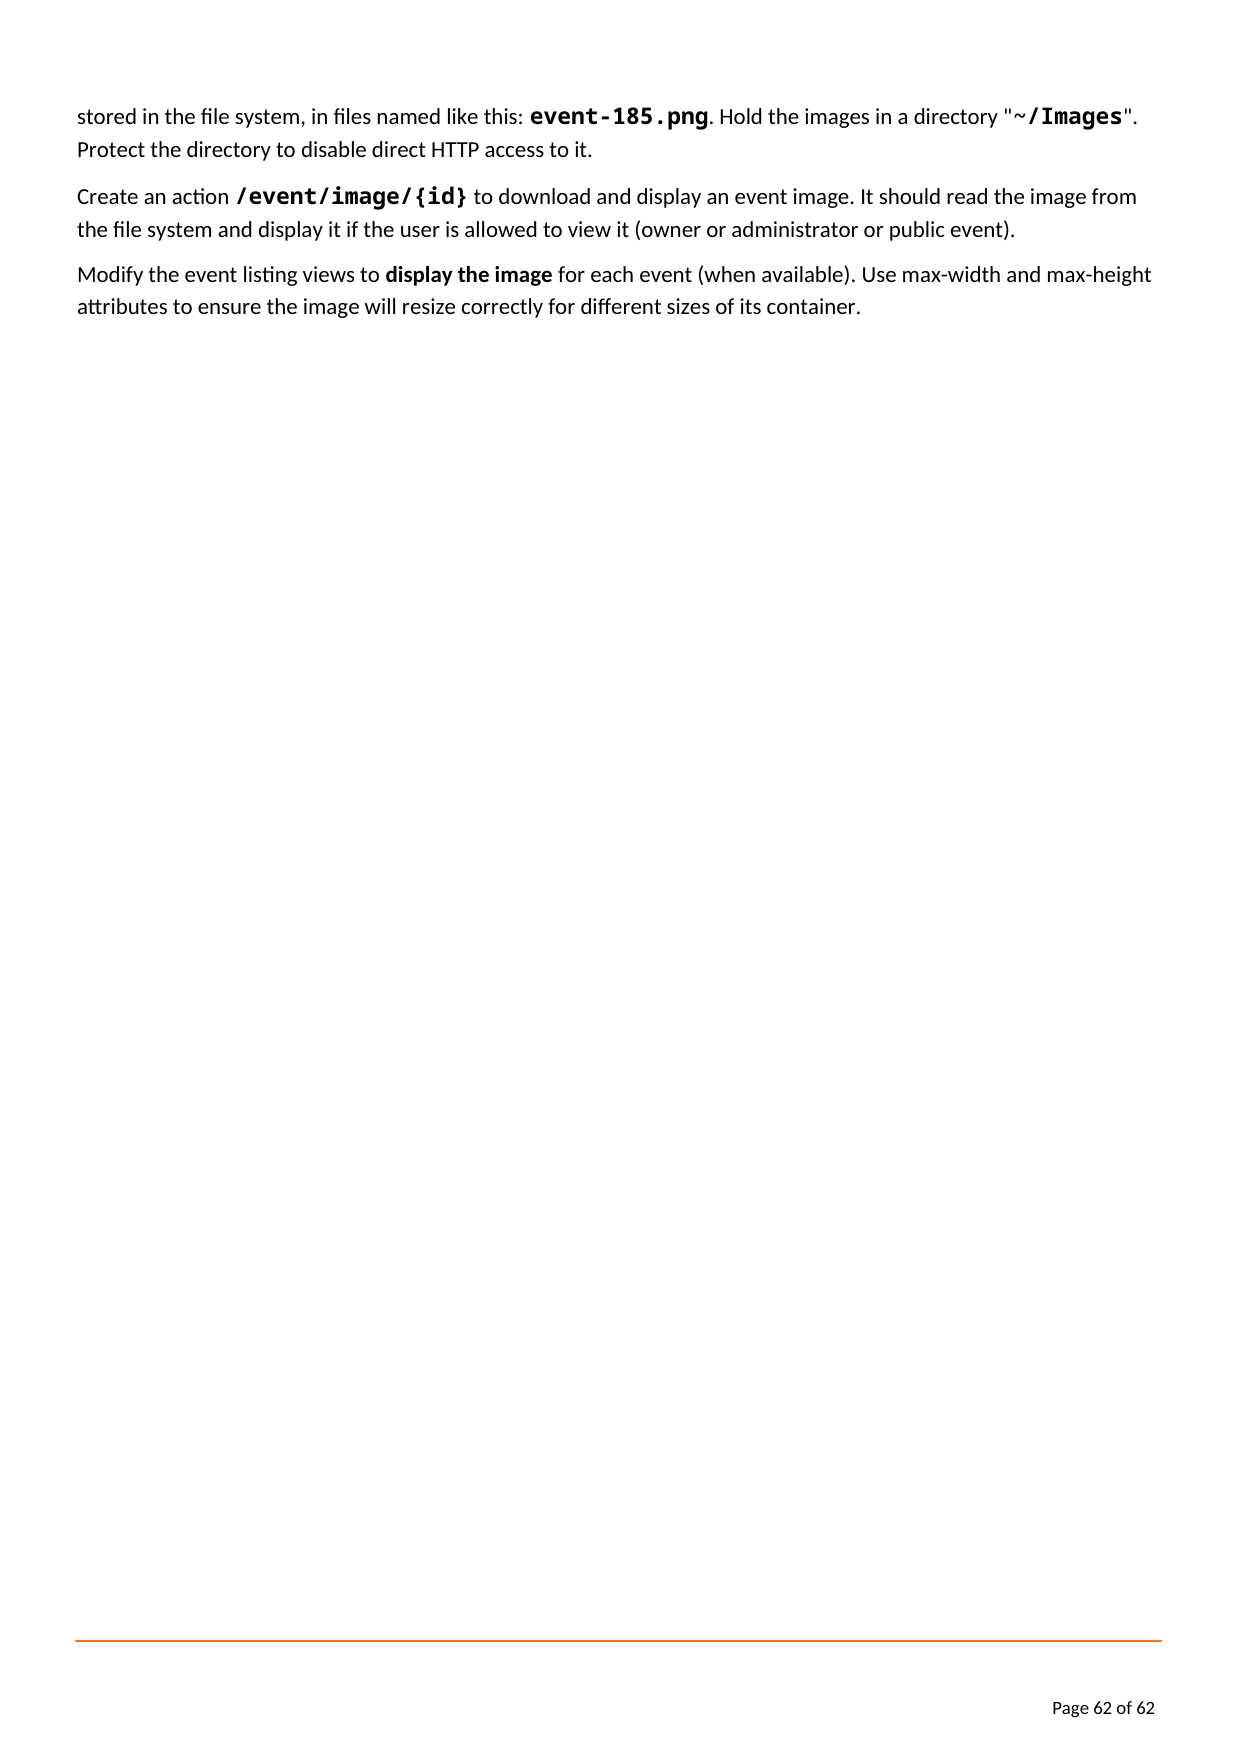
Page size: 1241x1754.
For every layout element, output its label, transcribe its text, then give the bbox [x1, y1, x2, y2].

text Create an action /event/image/{id} to download and display an event image. It should read the image from the file system and display it if the user is allowed to view it (owner or administrator or public event). [77, 180, 1163, 243]
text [77, 99, 1163, 163]
text Modify the event listing views to display the image for each event (when available). Use max-width and max-height attributes to ensure the image will resize correctly for different sizes of its container. [77, 260, 1163, 320]
